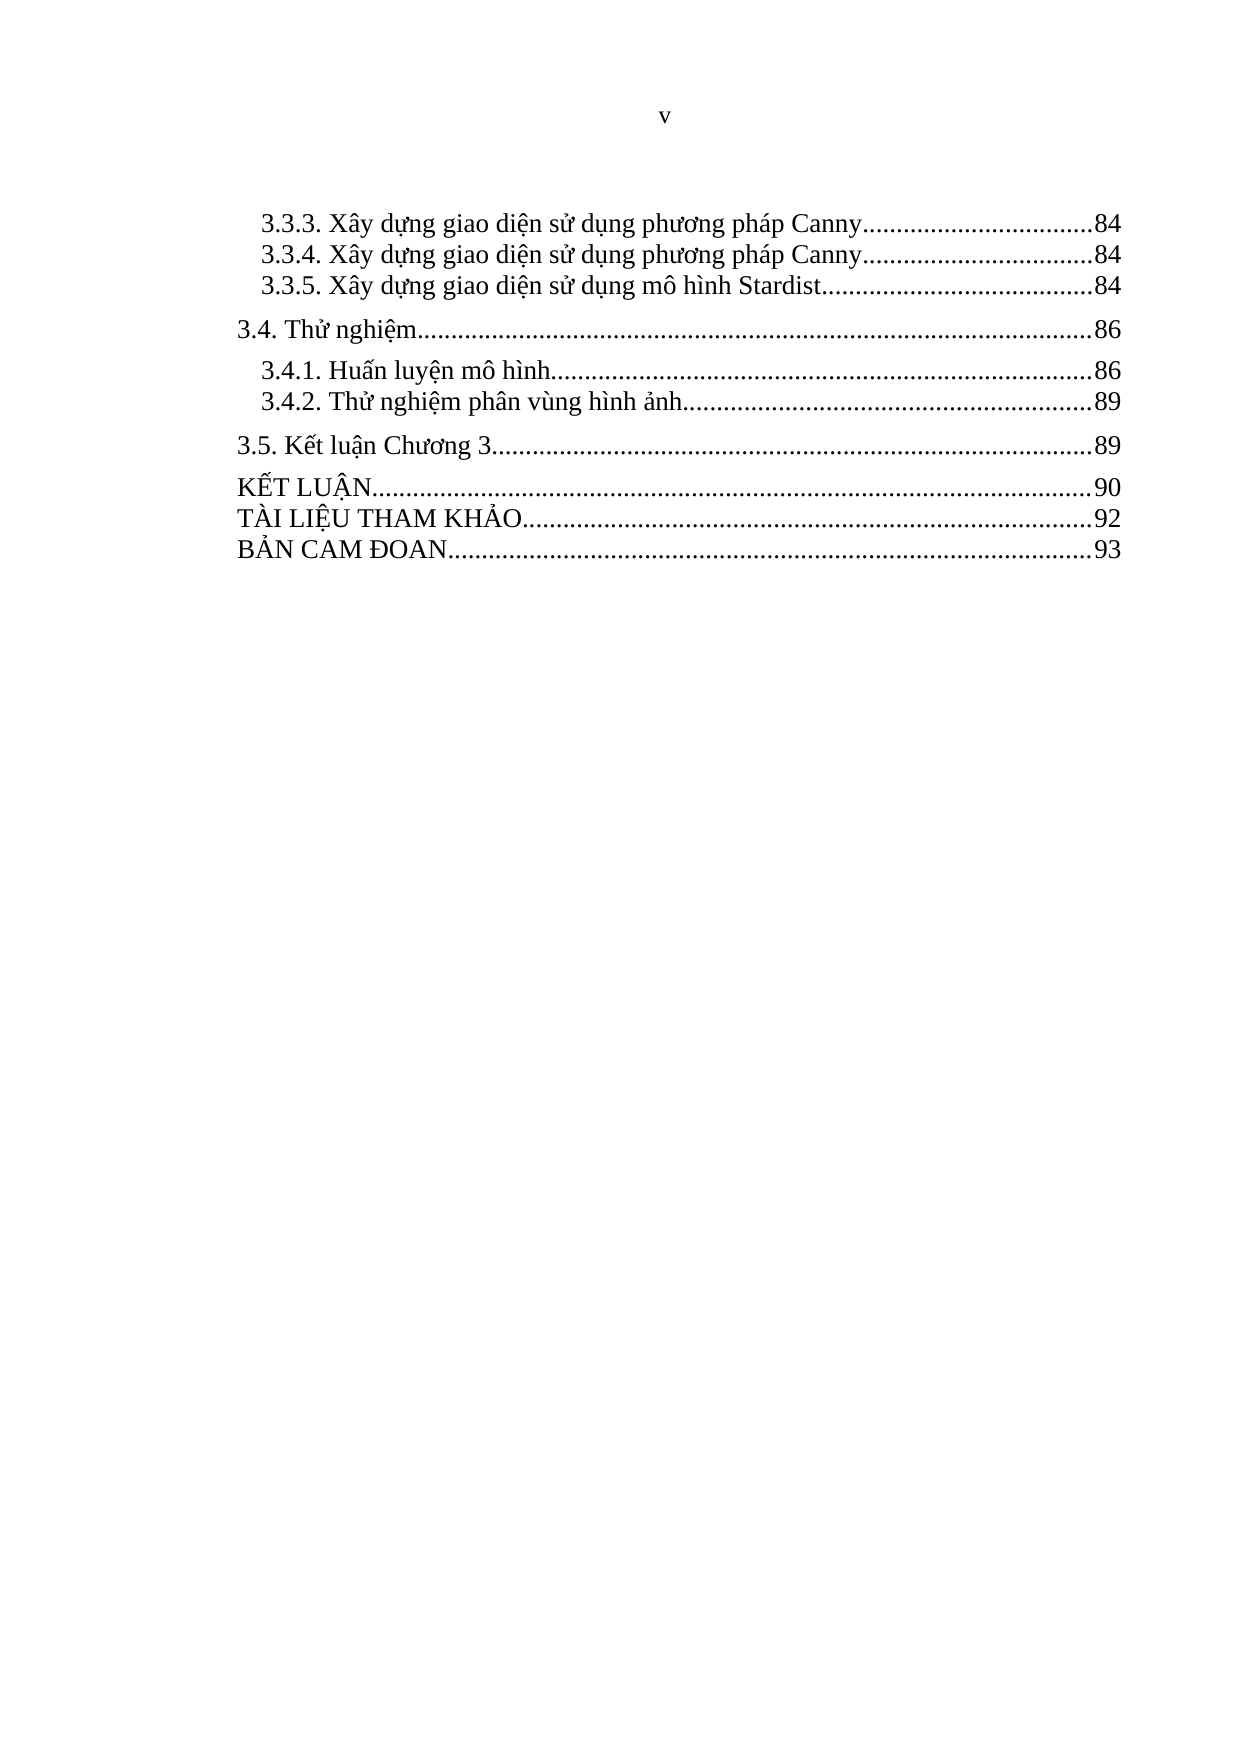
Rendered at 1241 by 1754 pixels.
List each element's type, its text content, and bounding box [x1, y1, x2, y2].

text 3.4.1. Huấn luyện mô hình 86 [261, 354, 1122, 385]
text 3.3.5. Xây dựng giao diện sử dụng mô hình Stardist 84 [261, 269, 1122, 300]
text 3.5. Kết luận Chương 3 89 [237, 429, 1122, 460]
text 3.4. Thử nghiệm 86 [237, 313, 1122, 344]
text KẾT LUẬN 90 [237, 471, 1122, 502]
text TÀI LIỆU THAM KHẢO 92 [237, 502, 1122, 533]
text 3.3.4. Xây dựng giao diện sử dụng phương pháp Canny 84 [261, 238, 1122, 269]
text 3.3.3. Xây dựng giao diện sử dụng phương pháp Canny 84 [261, 207, 1122, 238]
text BẢN CAM ĐOAN 93 [237, 533, 1122, 564]
text 3.4.2. Thử nghiệm phân vùng hình ảnh 89 [261, 385, 1122, 417]
